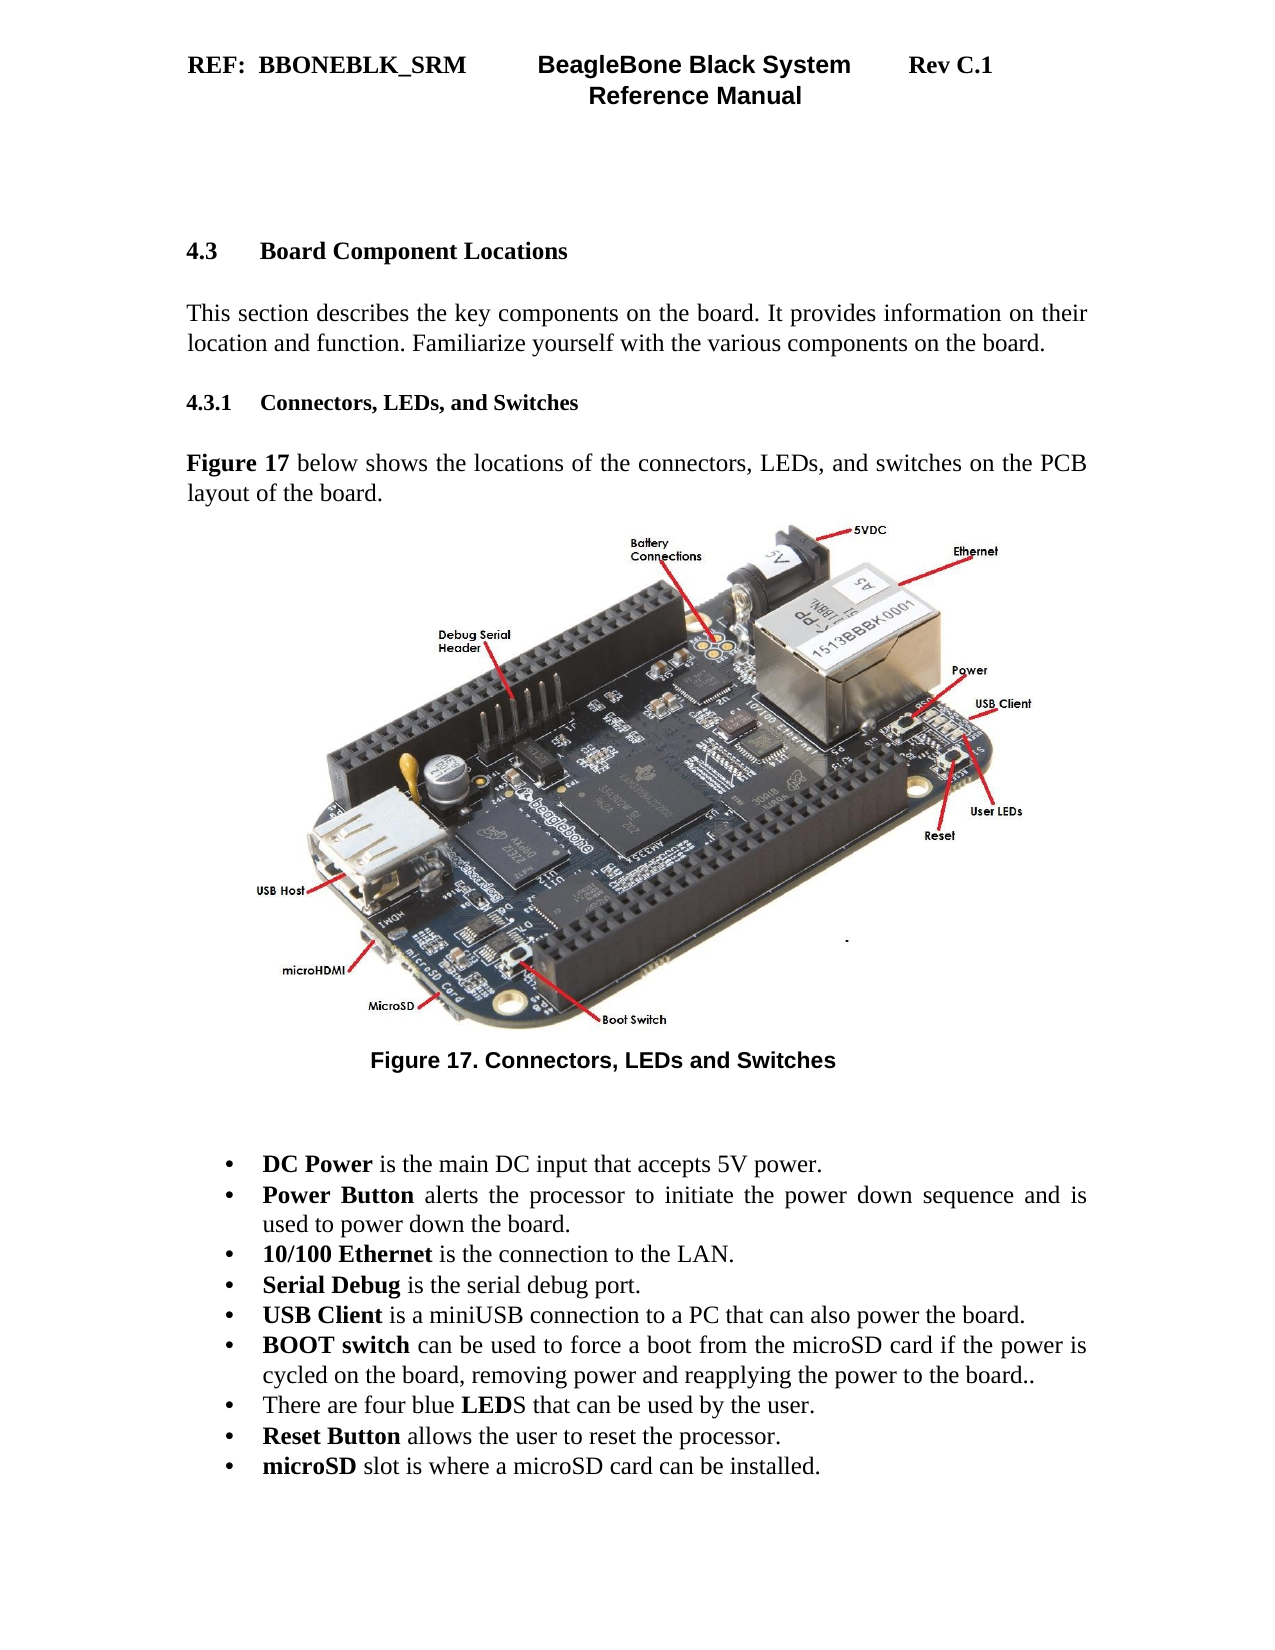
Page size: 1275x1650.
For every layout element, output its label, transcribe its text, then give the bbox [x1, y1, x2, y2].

subtitle 4.3 Board Component Locations [186, 236, 1183, 265]
list Reset Button allows the user to reset the processor. [225, 1421, 1088, 1449]
picture [245, 508, 1043, 1041]
list Serial Debug is the serial debug port. [225, 1269, 1088, 1298]
list microSD slot is where a microSD card can be installed. [225, 1451, 1088, 1480]
text This section describes the key components on the board. It provides information on their location and function. Familiarize yourself with the various components on the board. [186, 298, 1088, 357]
subtitle 4.3.1 Connectors, LEDs, and Switches [186, 389, 1183, 415]
list There are four blue LEDS that can be used by the user. [225, 1391, 1088, 1419]
subtitle Figure 17. Connectors, LEDs and Switches [370, 1047, 1183, 1073]
list BOOT switch can be used to force a boot from the microSD card if the power is cycled on the board, removing power and reapplying the power to the board.. [225, 1330, 1088, 1388]
list Power Button alerts the processor to initiate the power down sequence and is used to power down the board. [225, 1179, 1088, 1238]
list 10/100 Ethernet is the connection to the LAN. [225, 1239, 1088, 1268]
list USB Client is a miniUSB connection to a PC that can also power the board. [225, 1300, 1088, 1329]
text Figure 17 below shows the locations of the connectors, LEDs, and switches on the PCB layout of the board. [186, 448, 1088, 507]
list DC Power is the main DC input that accepts 5V power. [225, 1149, 1088, 1178]
